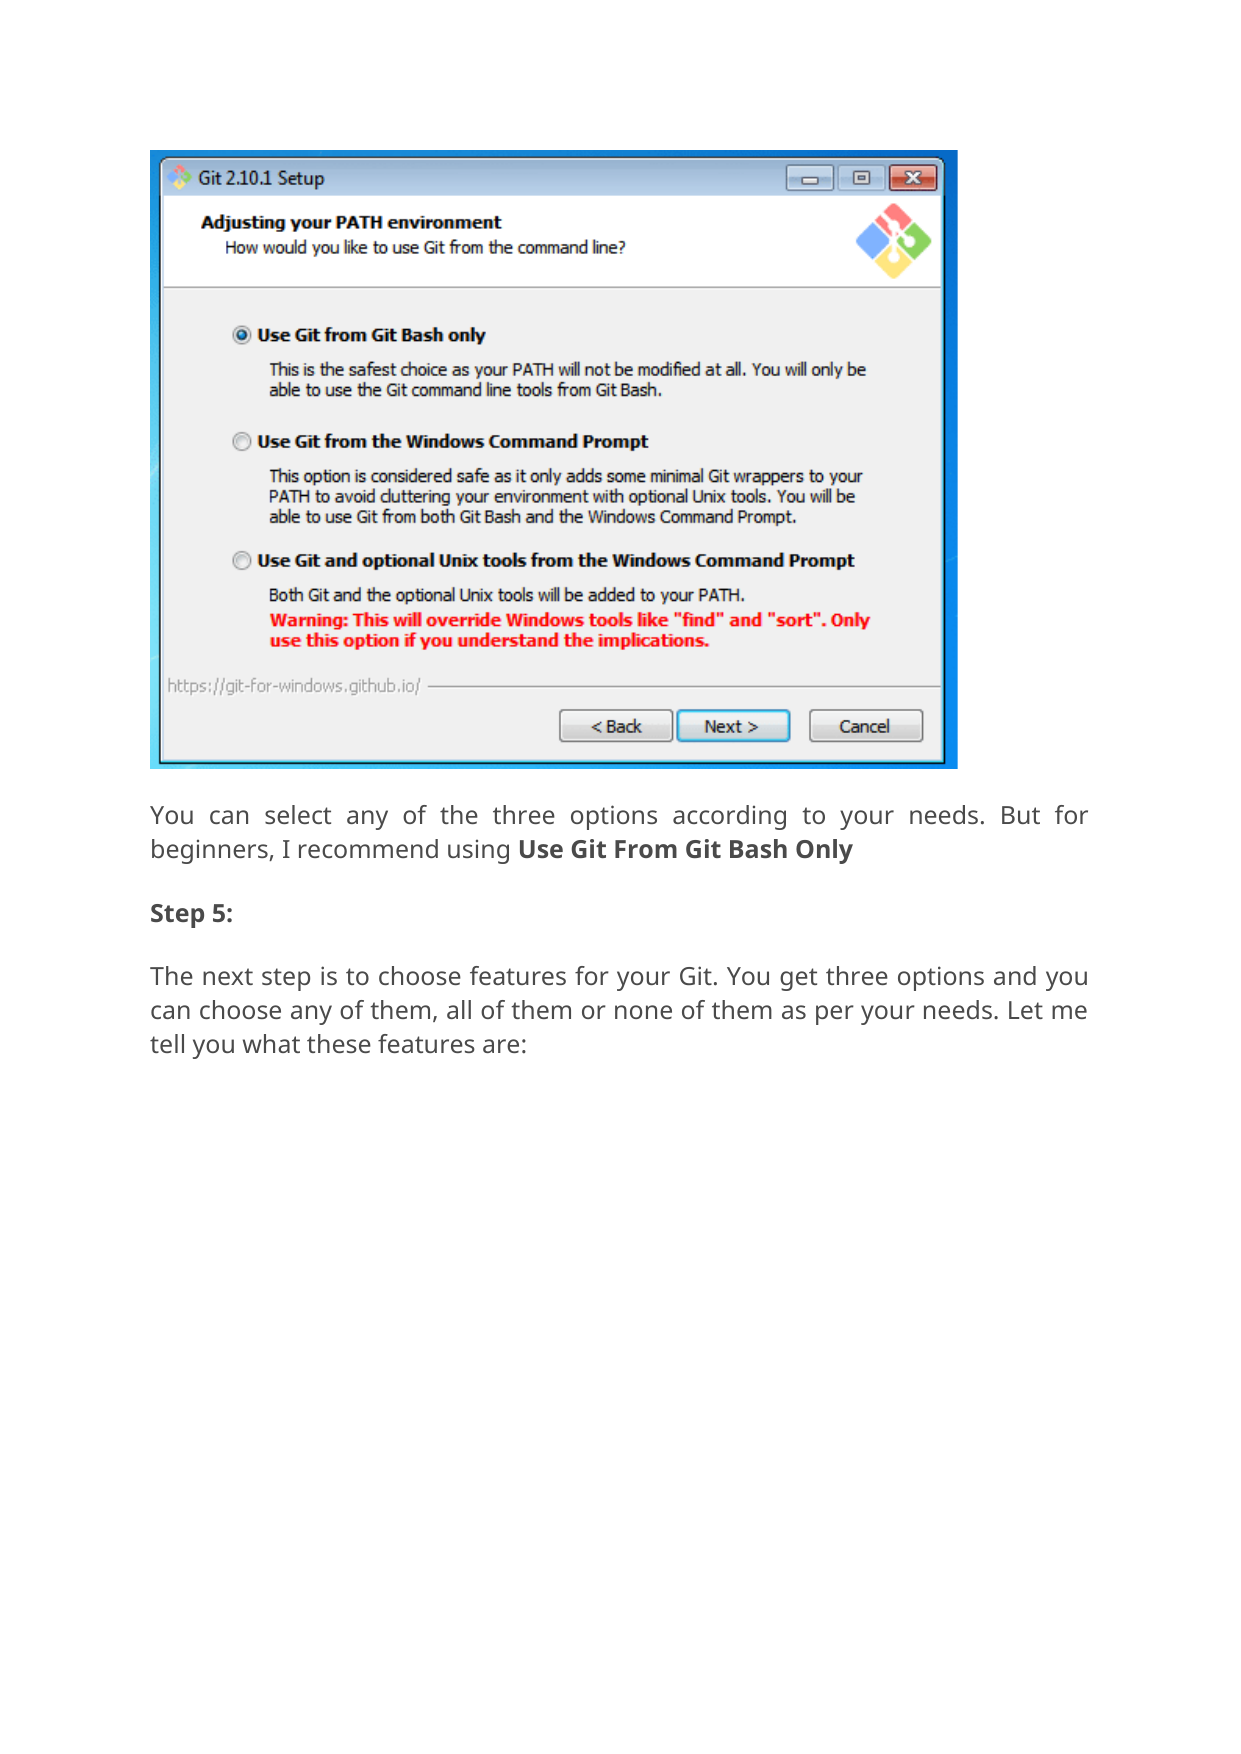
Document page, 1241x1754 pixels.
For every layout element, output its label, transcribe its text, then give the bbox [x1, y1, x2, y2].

text Step 5: [150, 895, 1090, 929]
text You can select any of the three options according to your needs. But for beginners, I recommend using Use Git From Git Bash Only [150, 798, 1090, 866]
picture [150, 150, 958, 769]
text The next step is to choose features for your Git. You get three options and you can choose any of them, all of them or none of them as per your needs. Let me tell you what these features are: [150, 958, 1090, 1061]
